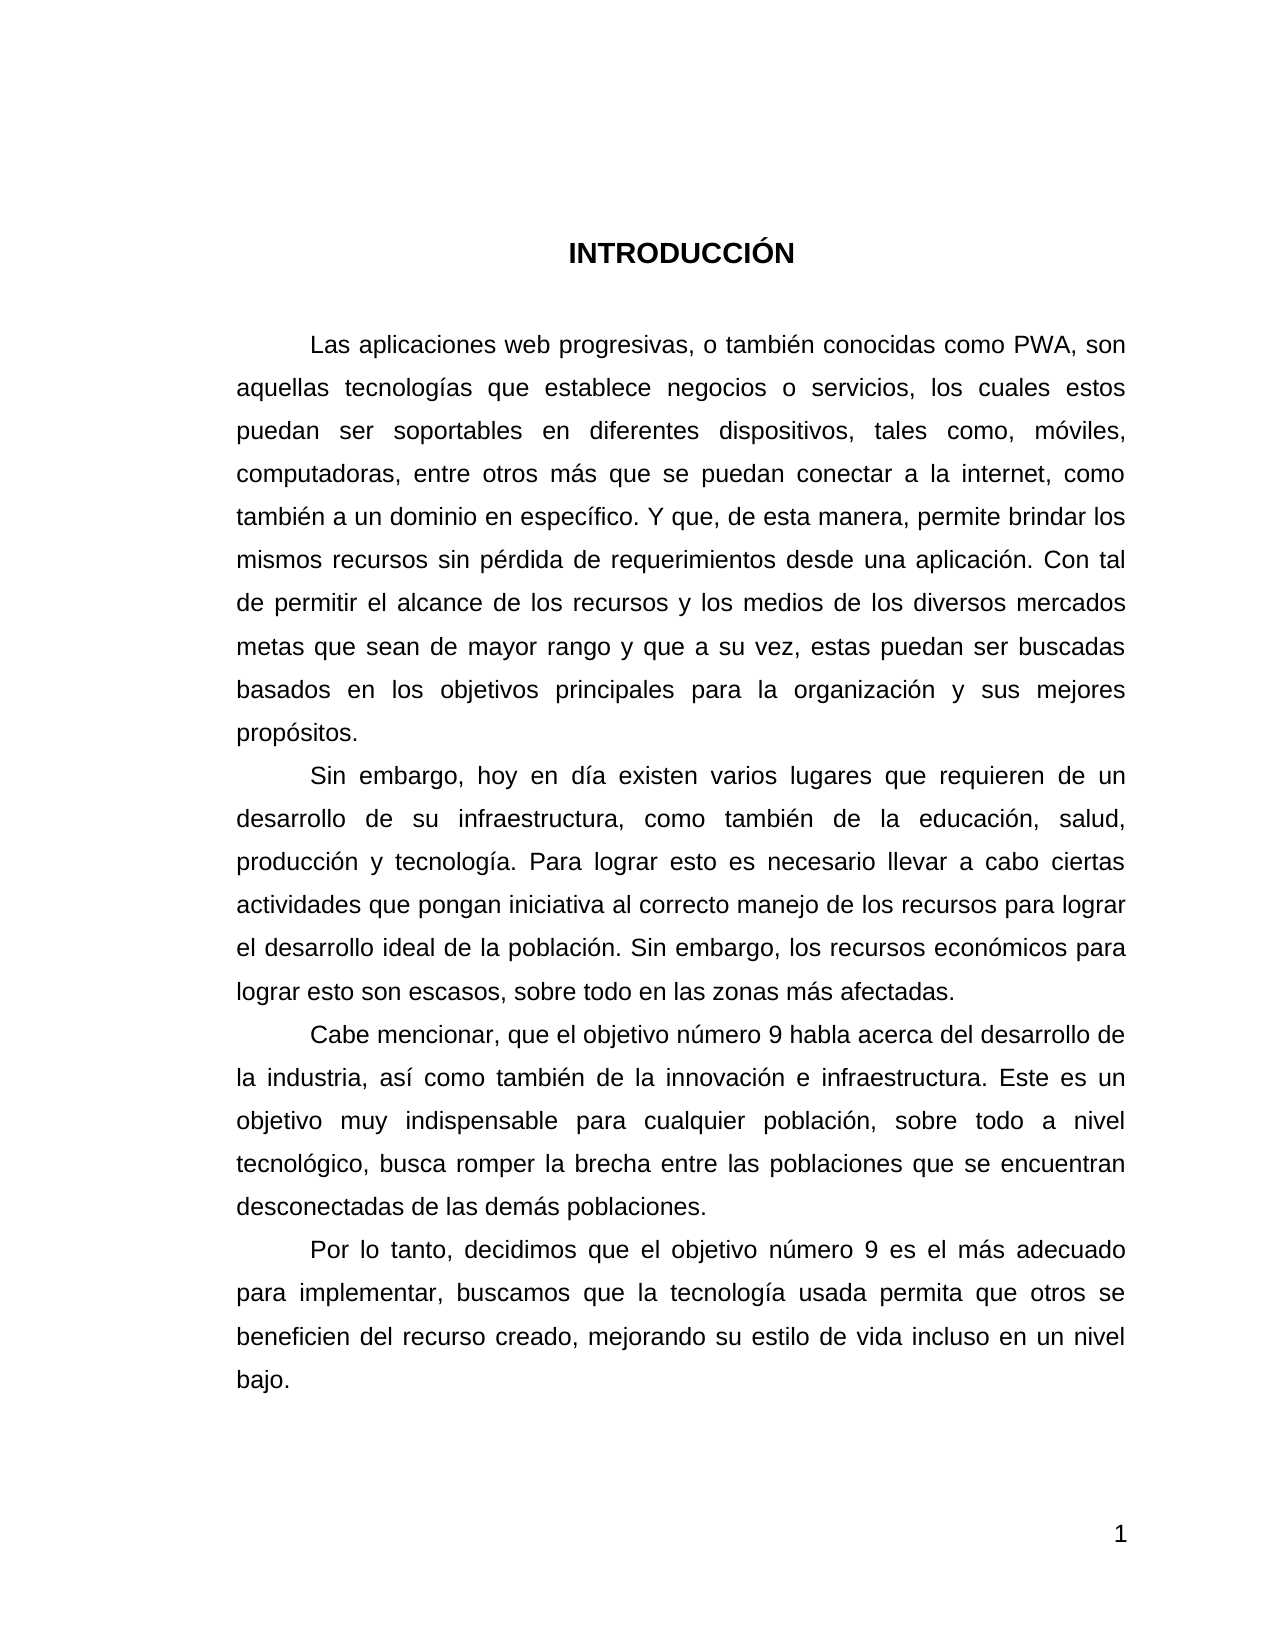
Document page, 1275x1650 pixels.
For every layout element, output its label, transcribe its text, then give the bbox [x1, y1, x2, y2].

text Cabe mencionar, que el objetivo número 9 habla acerca del desarrollo de la industria, así como también de la innovación e infraestructura. Este es un objetivo muy indispensable para cualquier población, sobre todo a nivel tecnológico, busca romper la brecha entre las poblaciones que se encuentran desconectadas de las demás poblaciones. [236, 1020, 1127, 1221]
text Las aplicaciones web progresivas, o también conocidas como PWA, son aquellas tecnologías que establece negocios o servicios, los cuales estos puedan ser soportables en diferentes dispositivos, tales como, móviles, computadoras, entre otros más que se puedan conectar a la internet, como también a un dominio en específico. Y que, de esta manera, permite brindar los mismos recursos sin pérdida de requerimientos desde una aplicación. Con tal de permitir el alcance de los recursos y los medios de los diversos mercados metas que sean de mayor rango y que a su vez, estas puedan ser buscadas basados en los objetivos principales para la organización y sus mejores propósitos. [236, 330, 1127, 747]
text Sin embargo, hoy en día existen varios lugares que requieren de un desarrollo de su infraestructura, como también de la educación, salud, producción y tecnología. Para lograr esto es necesario llevar a cabo ciertas actividades que pongan iniciativa al correcto manejo de los recursos para lograr el desarrollo ideal de la población. Sin embargo, los recursos económicos para lograr esto son escasos, sobre todo en las zonas más afectadas. [236, 761, 1127, 1005]
text Por lo tanto, decidimos que el objetivo número 9 es el más adecuado para implementar, buscamos que la tecnología usada permita que otros se beneficien del recurso creado, mejorando su estilo de vida incluso en un nivel bajo. [236, 1235, 1127, 1393]
text INTRODUCCIÓN [236, 236, 1127, 270]
